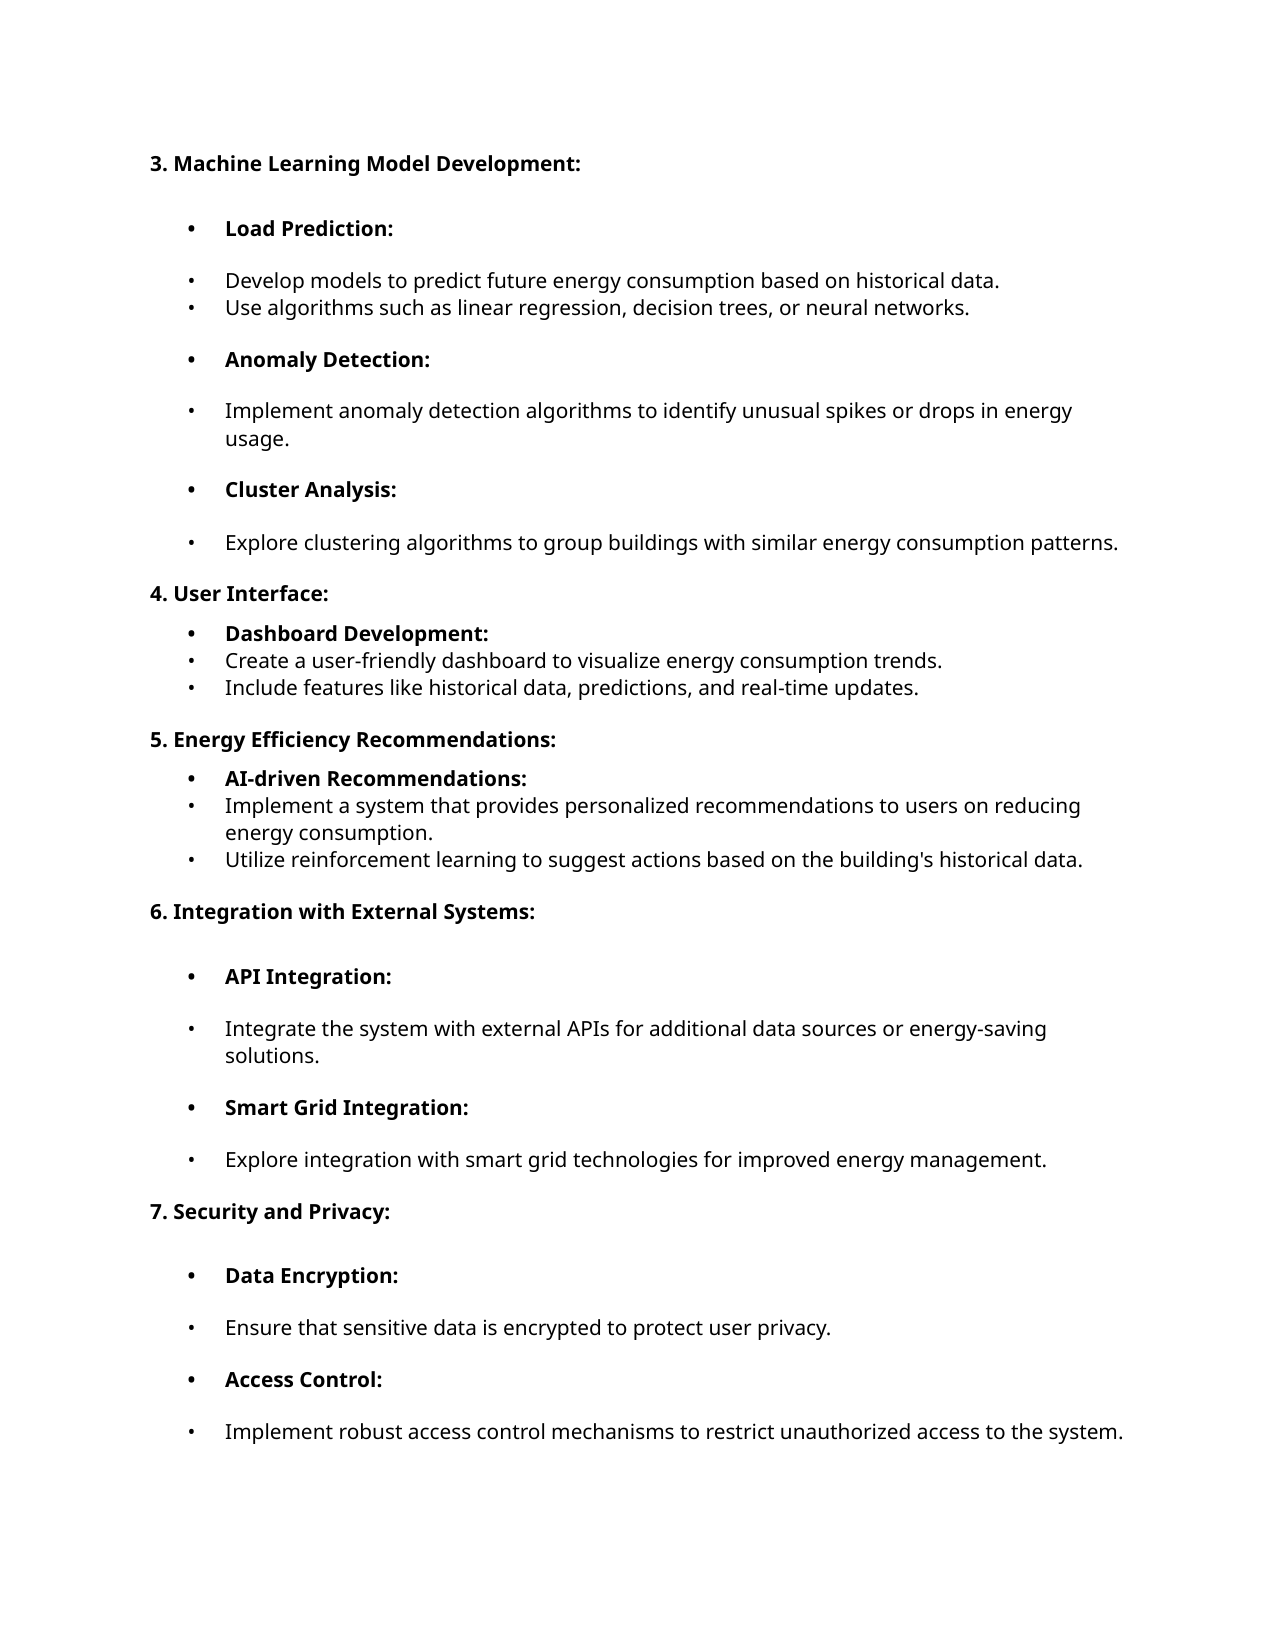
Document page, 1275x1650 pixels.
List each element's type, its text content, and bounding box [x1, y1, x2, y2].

text 5. Energy Efficiency Recommendations: [150, 726, 1125, 753]
text 6. Integration with External Systems: [150, 898, 1125, 925]
list Ensure that sensitive data is encrypted to protect user privacy. [187, 1314, 1125, 1341]
list Explore integration with smart grid technologies for improved energy management. [187, 1146, 1125, 1172]
list Dashboard Development: [187, 620, 1125, 647]
text 3. Machine Learning Model Development: [150, 150, 1125, 177]
list Access Control: [187, 1366, 1125, 1393]
list Load Prediction: [187, 214, 1125, 241]
list Use algorithms such as linear regression, decision trees, or neural networks. [187, 293, 1125, 320]
list Anomaly Detection: [187, 345, 1125, 372]
list Include features like historical data, predictions, and real-time updates. [187, 674, 1125, 701]
list Develop models to predict future energy consumption based on historical data. [187, 266, 1125, 293]
list Implement anomaly detection algorithms to identify unusual spikes or drops in energy usage. [187, 397, 1125, 451]
list Integrate the system with external APIs for additional data sources or energy-saving solutions. [187, 1014, 1125, 1068]
list Utilize reinforcement learning to suggest actions based on the building's historical data. [187, 846, 1125, 873]
list Create a user-friendly dashboard to visualize energy consumption trends. [187, 647, 1125, 674]
list Cluster Analysis: [187, 476, 1125, 503]
list Explore clustering algorithms to group buildings with similar energy consumption patterns. [187, 528, 1125, 555]
list Implement a system that provides personalized recommendations to users on reducing energy consumption. [187, 792, 1125, 846]
list Data Encryption: [187, 1262, 1125, 1289]
list API Integration: [187, 963, 1125, 989]
text 4. User Interface: [150, 580, 1125, 607]
text 7. Security and Privacy: [150, 1197, 1125, 1224]
list Implement robust access control mechanisms to restrict unauthorized access to the system. [187, 1418, 1125, 1445]
list AI-driven Recommendations: [187, 765, 1125, 792]
list Smart Grid Integration: [187, 1093, 1125, 1121]
